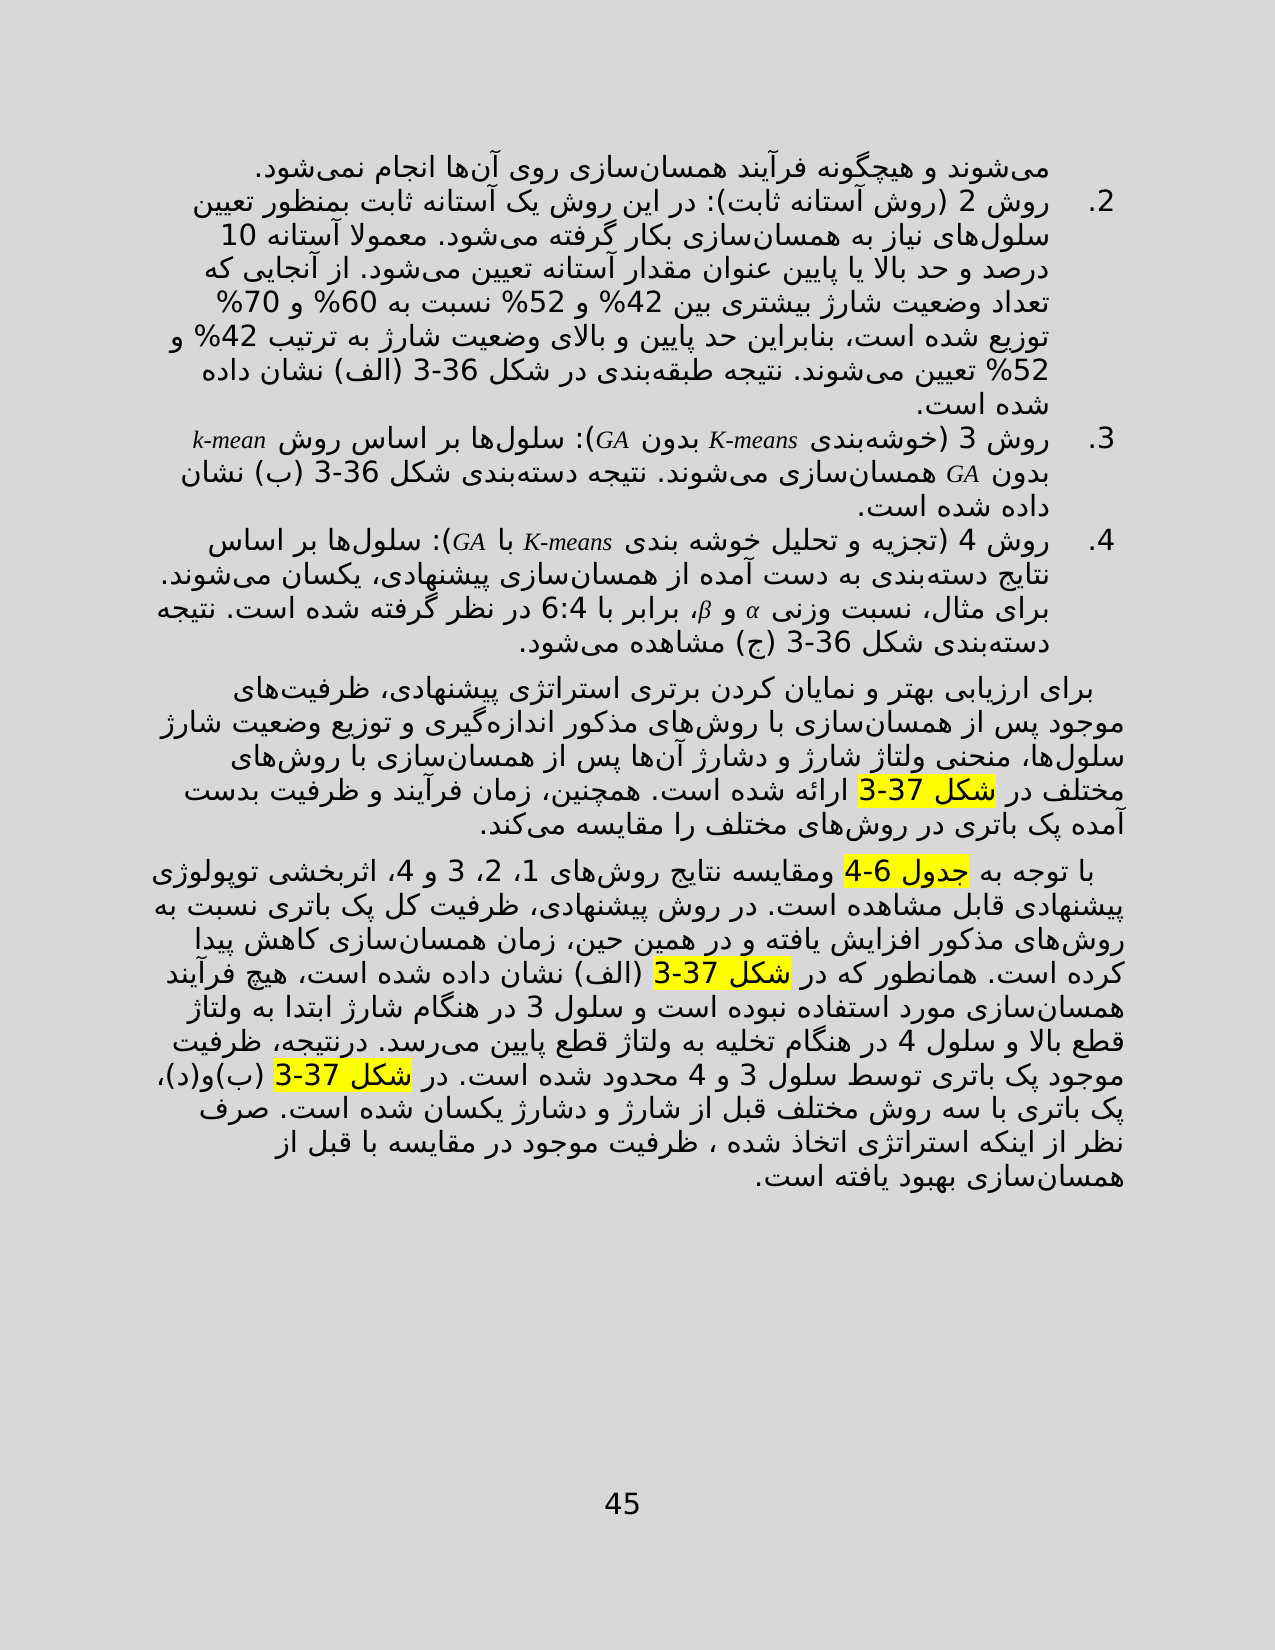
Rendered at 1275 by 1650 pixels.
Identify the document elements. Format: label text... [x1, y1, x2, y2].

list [150, 150, 1087, 184]
